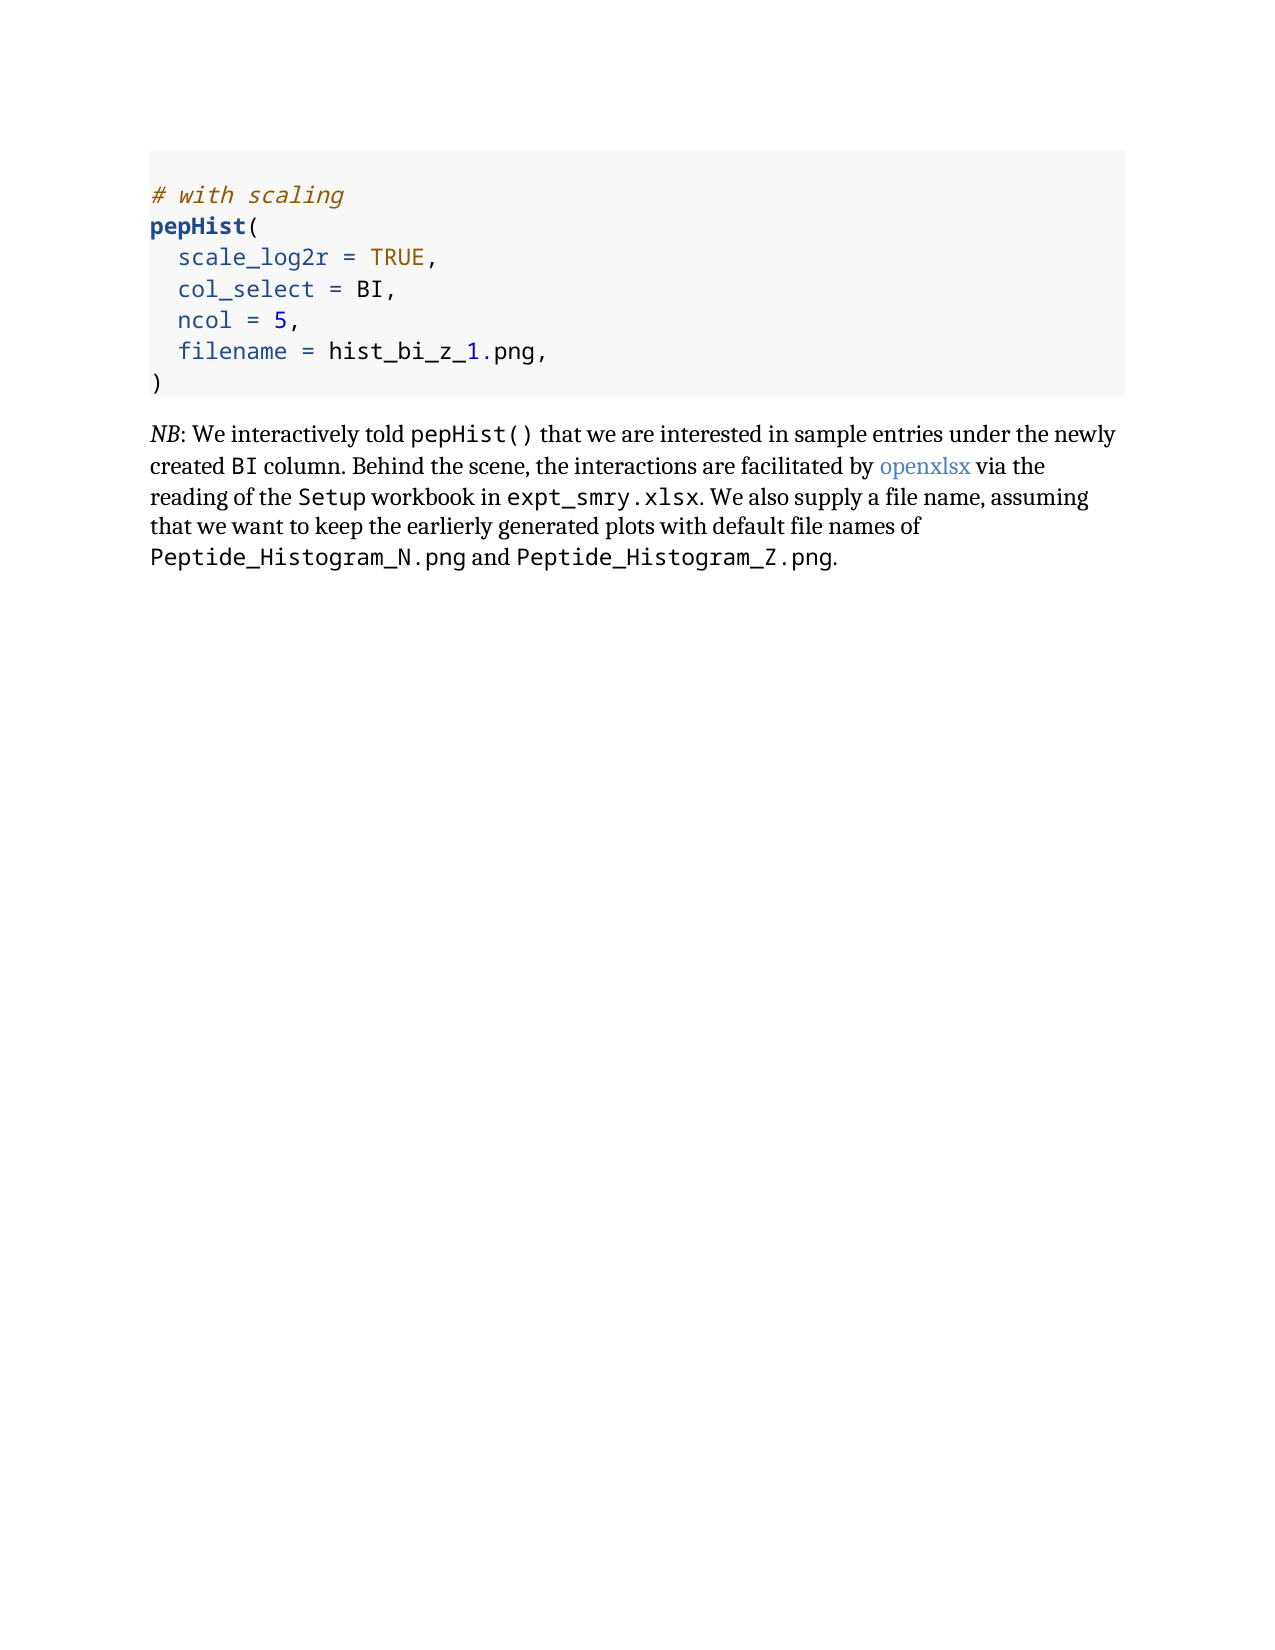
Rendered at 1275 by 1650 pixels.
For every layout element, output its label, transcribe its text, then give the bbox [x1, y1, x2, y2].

text NB: We interactively told pepHist() that we are interested in sample entries under the newly created BI column. Behind the scene, the interactions are facilitated by openxlsx via the reading of the Setup workbook in expt_smry.xlsx. We also supply a file name, assuming that we want to keep the earlierly generated plots with default file names of Peptide_Histogram_N.png and Peptide_Histogram_Z.png. [150, 418, 1125, 572]
